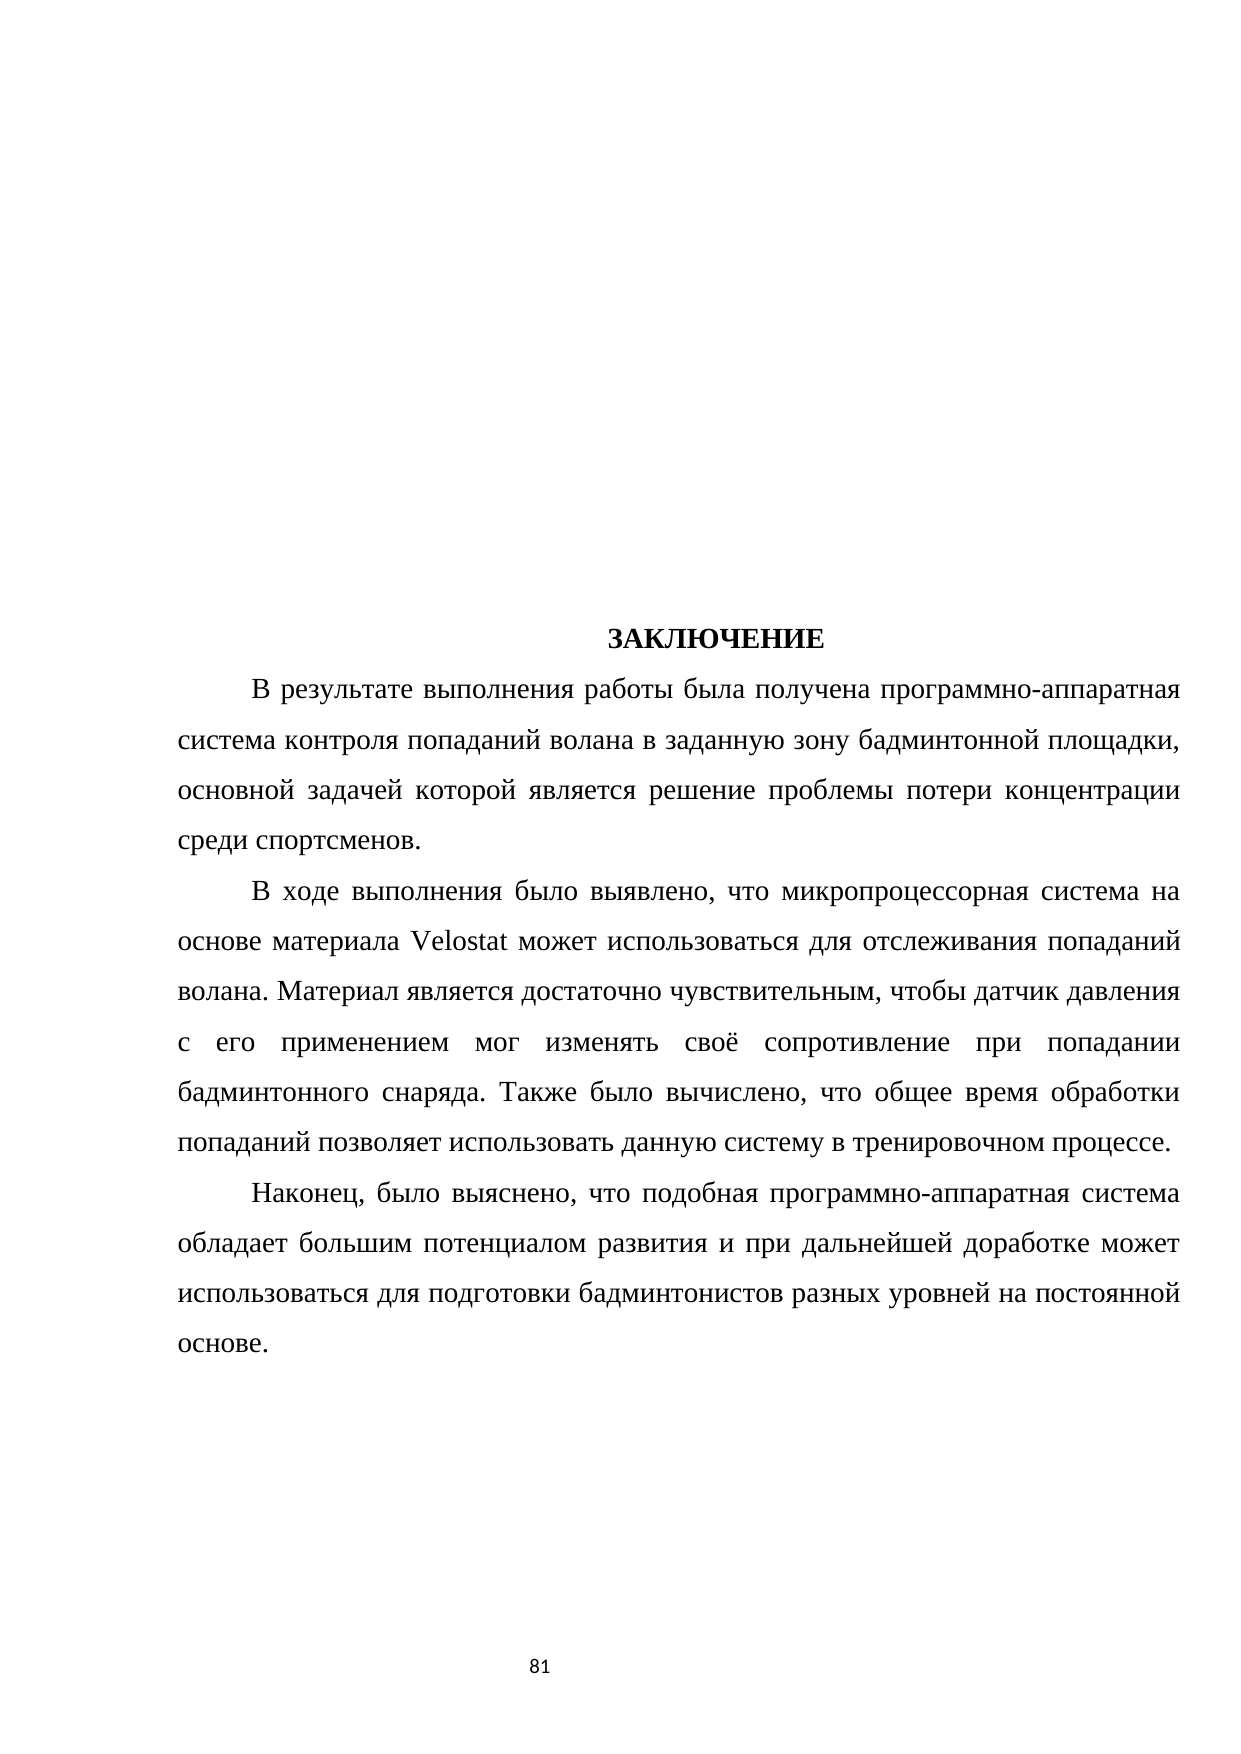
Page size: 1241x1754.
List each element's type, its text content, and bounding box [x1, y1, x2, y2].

text В ходе выполнения было выявлено, что микропроцессорная система на основе материала Velostat может использоваться для отслеживания попаданий волана. Материал является достаточно чувствительным, чтобы датчик давления с его применением мог изменять своё сопротивление при попадании бадминтонного снаряда. Также было вычислено, что общее время обработки попаданий позволяет использовать данную систему в тренировочном процессе. [177, 873, 1181, 1158]
text В результате выполнения работы была получена программно-аппаратная система контроля попаданий волана в заданную зону бадминтонной площадки, основной задачей которой является решение проблемы потери концентрации среди спортсменов. [177, 672, 1181, 856]
text ЗАКЛЮЧЕНИЕ [177, 621, 1181, 655]
text Наконец, было выяснено, что подобная программно-аппаратная система обладает большим потенциалом развития и при дальнейшей доработке может использоваться для подготовки бадминтонистов разных уровней на постоянной основе. [177, 1175, 1181, 1359]
